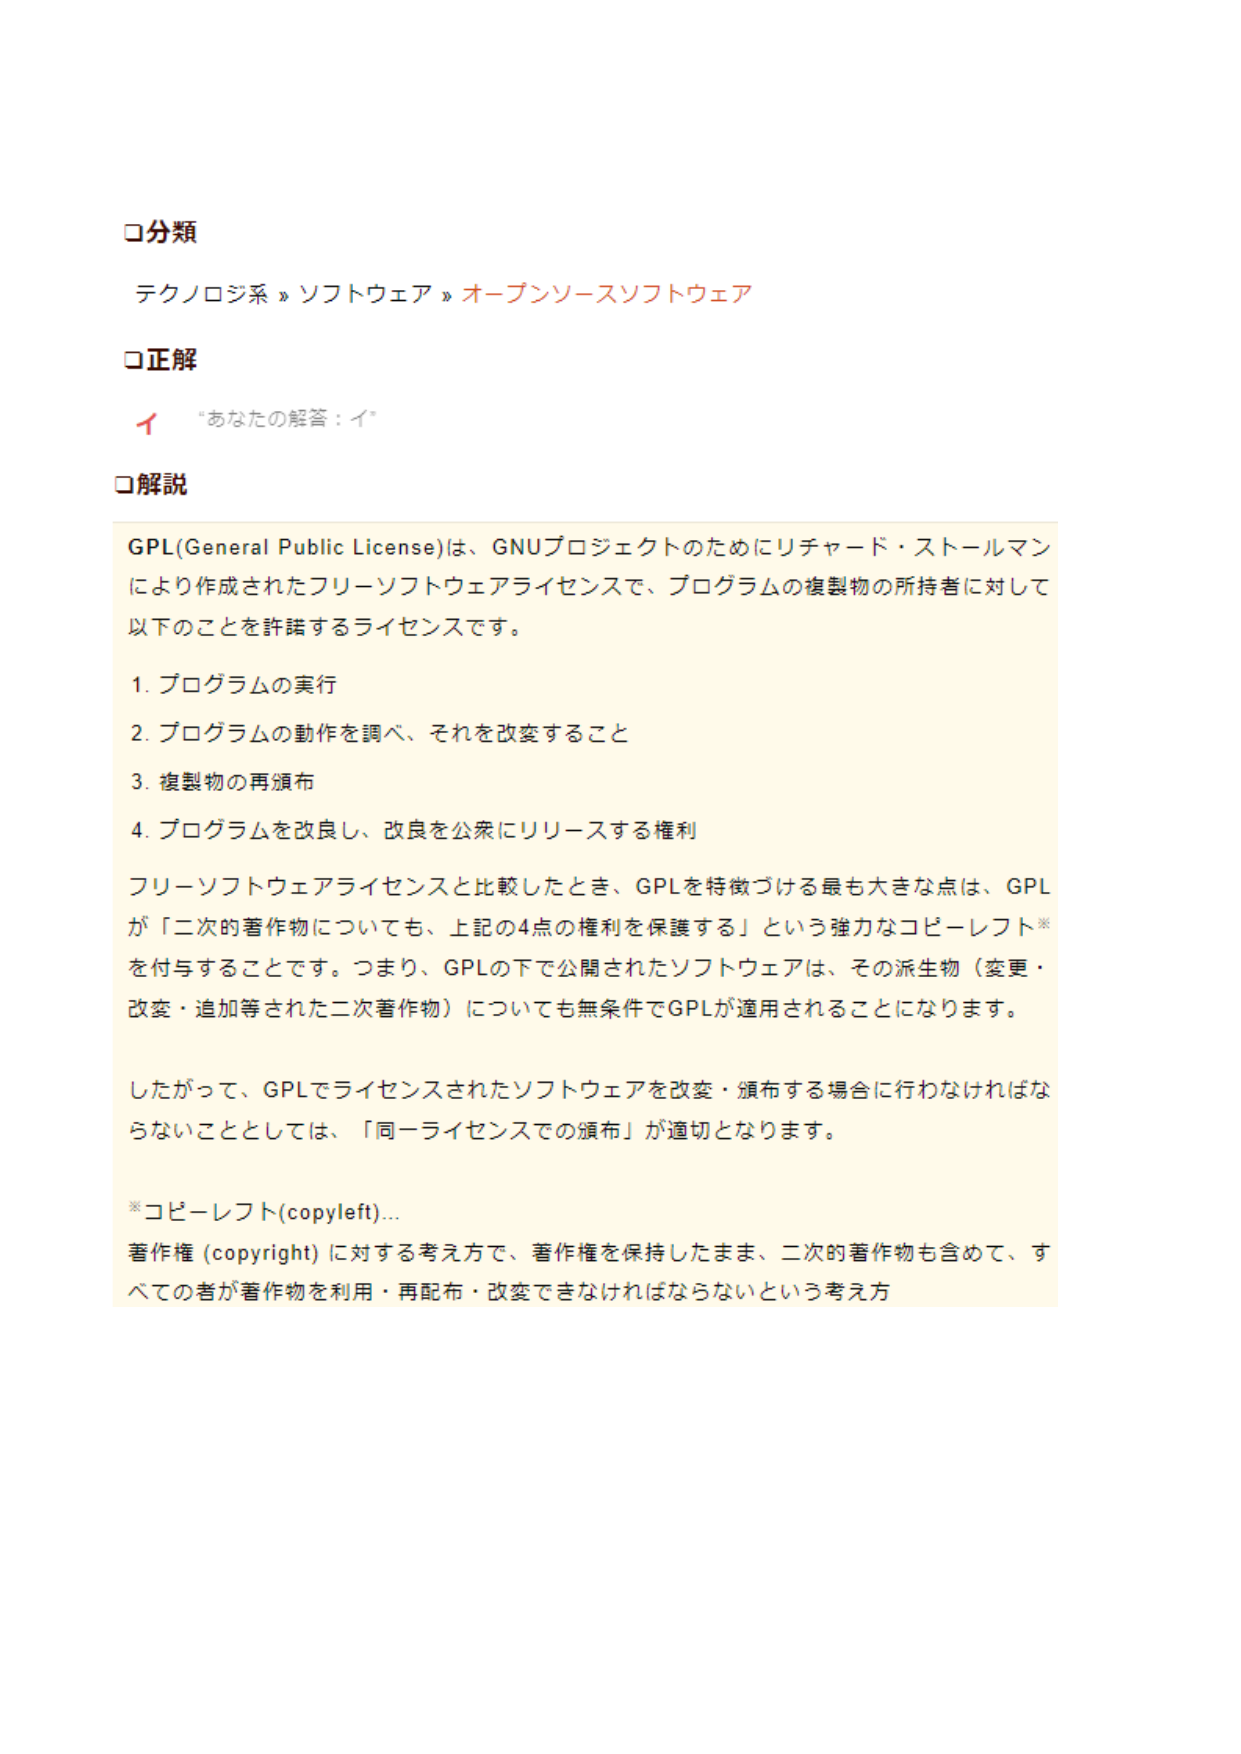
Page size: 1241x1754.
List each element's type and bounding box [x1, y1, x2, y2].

picture [112, 202, 824, 443]
picture [112, 464, 1058, 1307]
